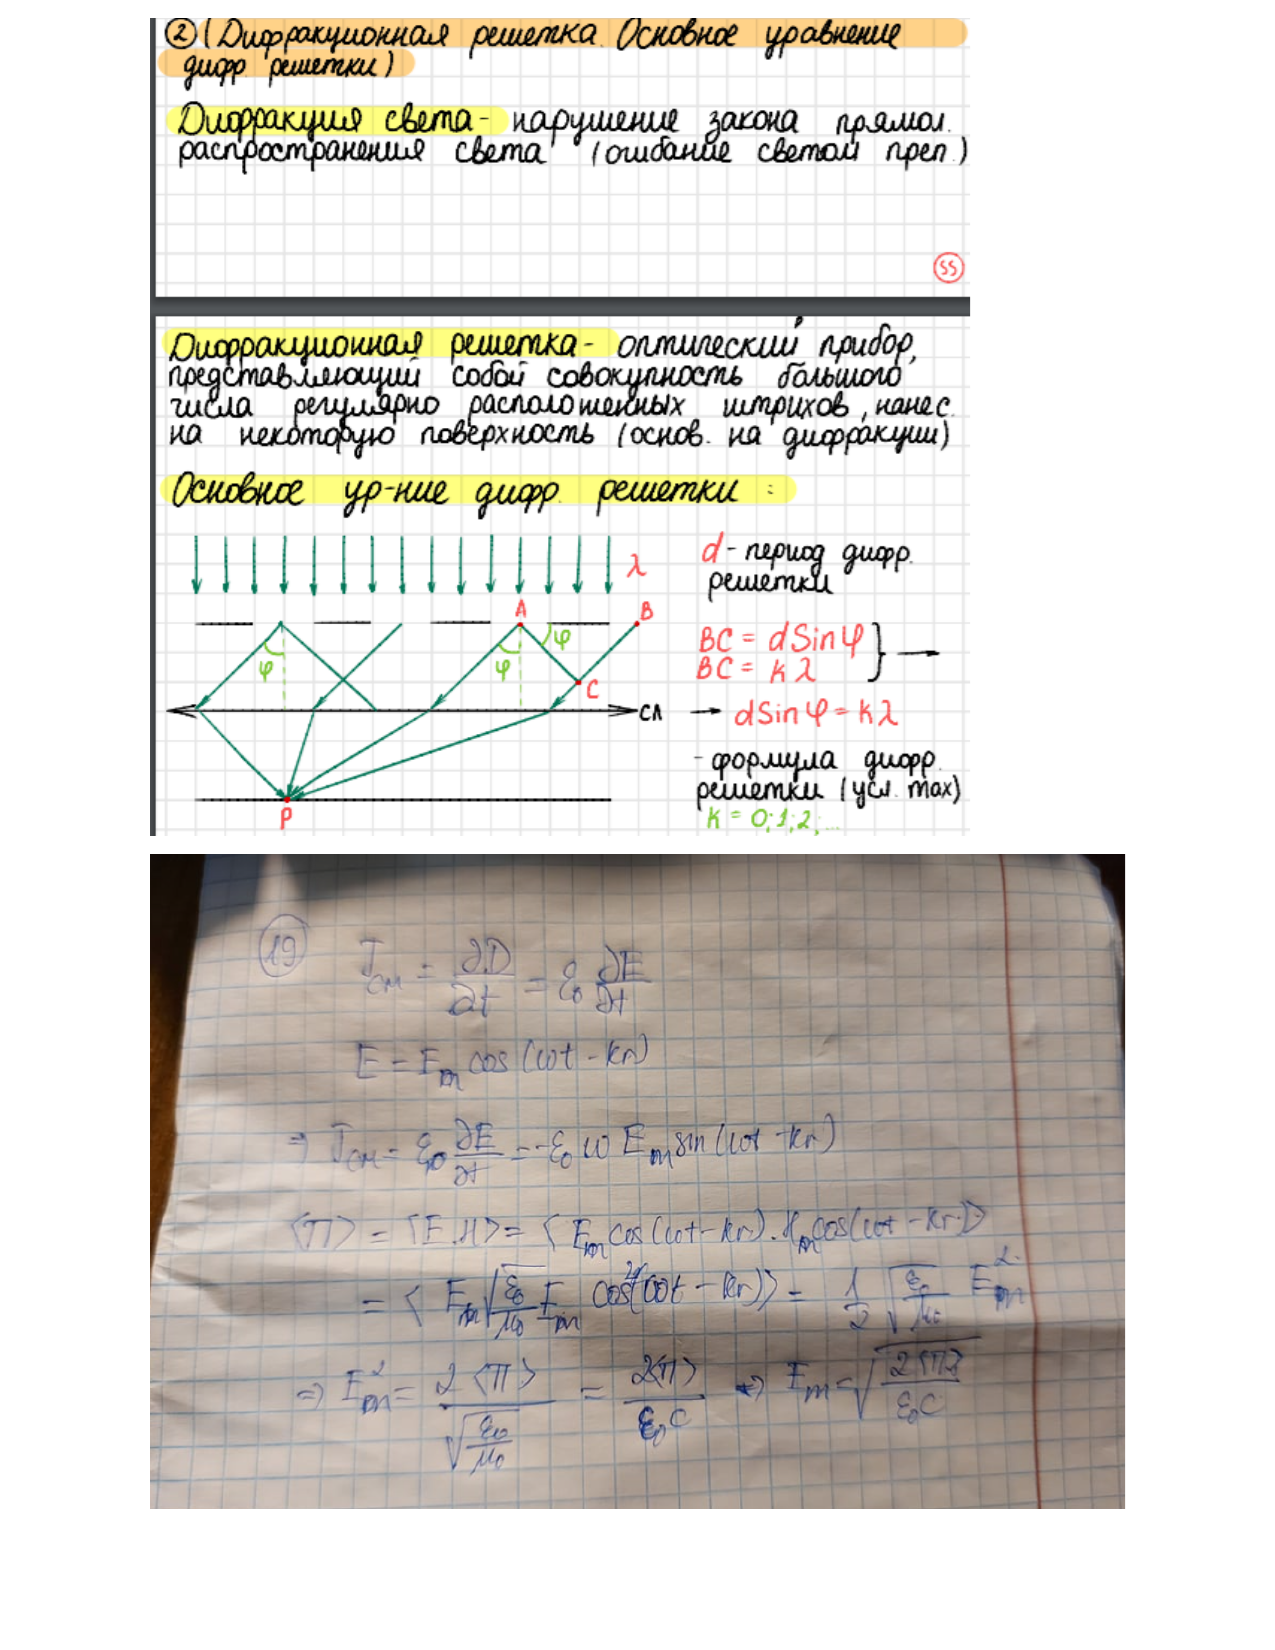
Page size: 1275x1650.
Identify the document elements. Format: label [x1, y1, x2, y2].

picture [150, 854, 1125, 1509]
picture [150, 18, 971, 836]
